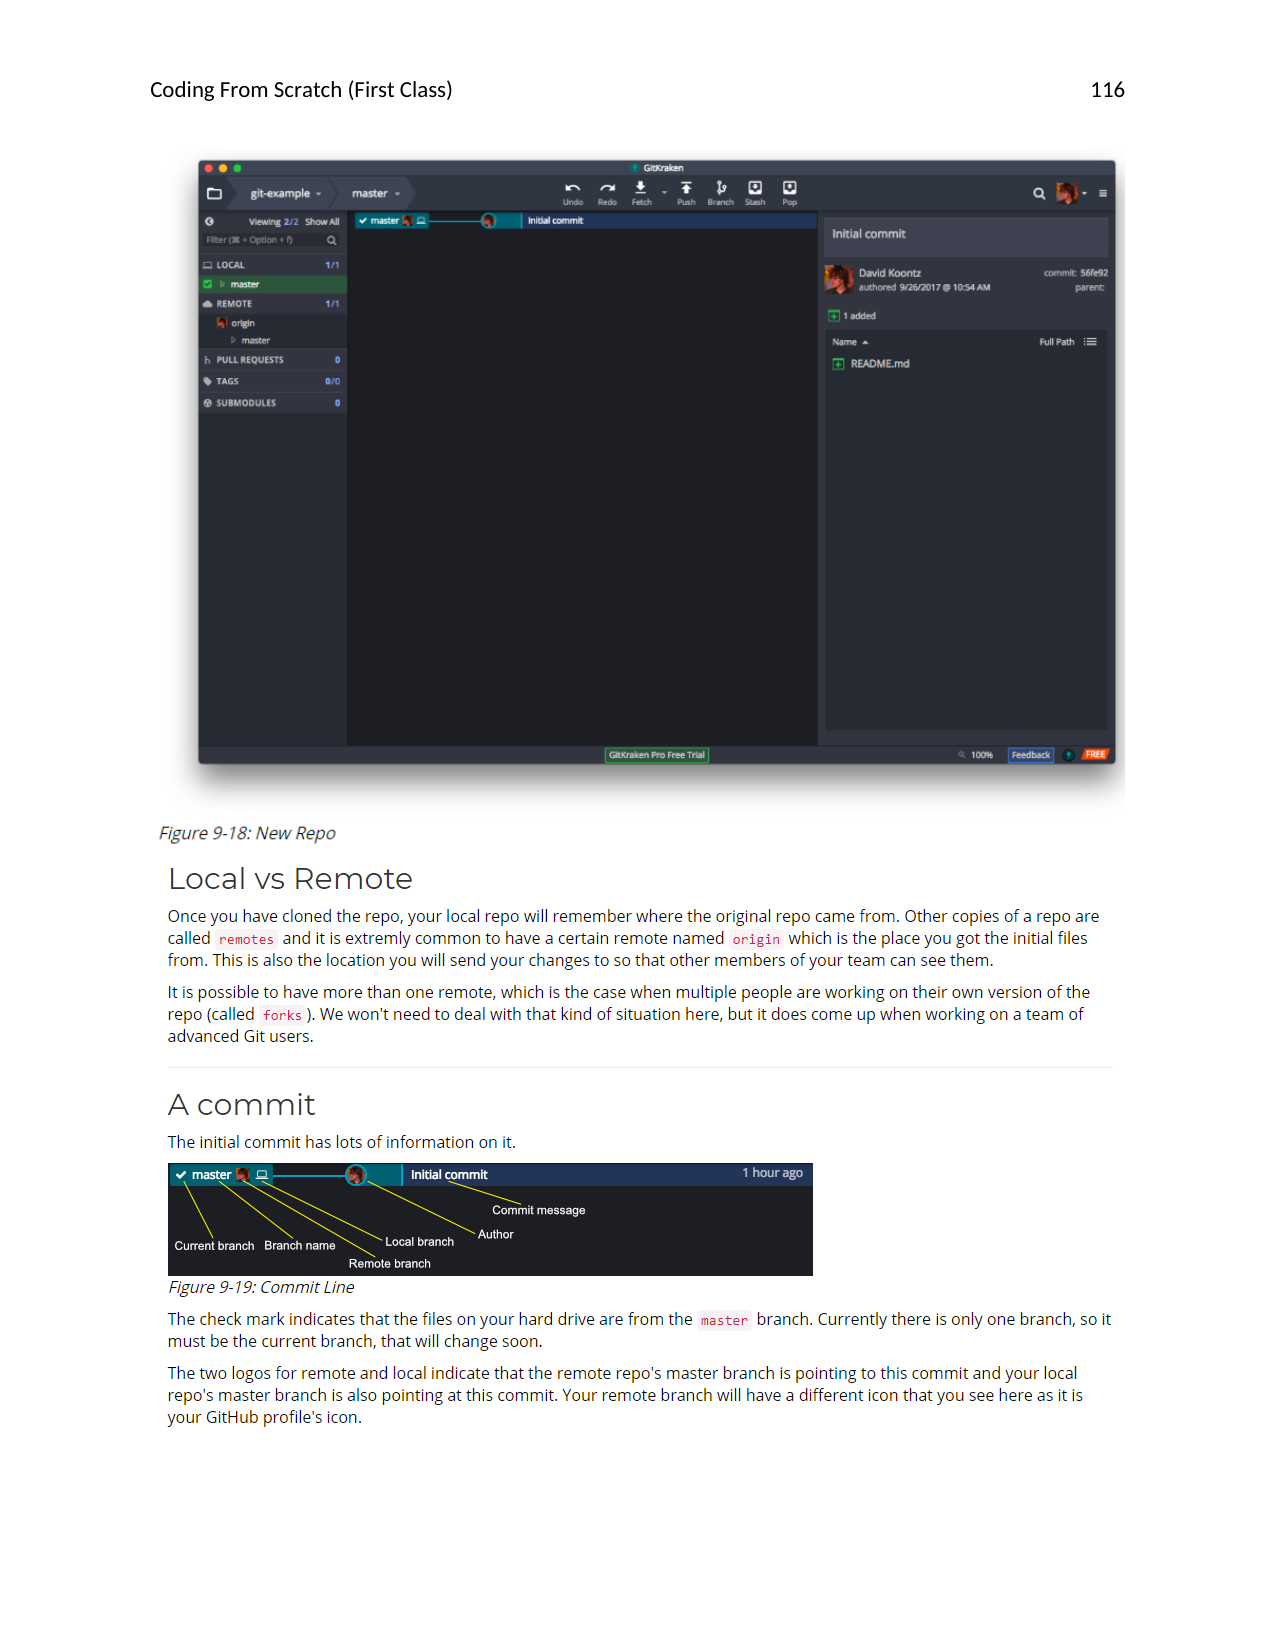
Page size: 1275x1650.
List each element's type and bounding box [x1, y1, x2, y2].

picture [150, 150, 1125, 852]
picture [150, 854, 1125, 1429]
